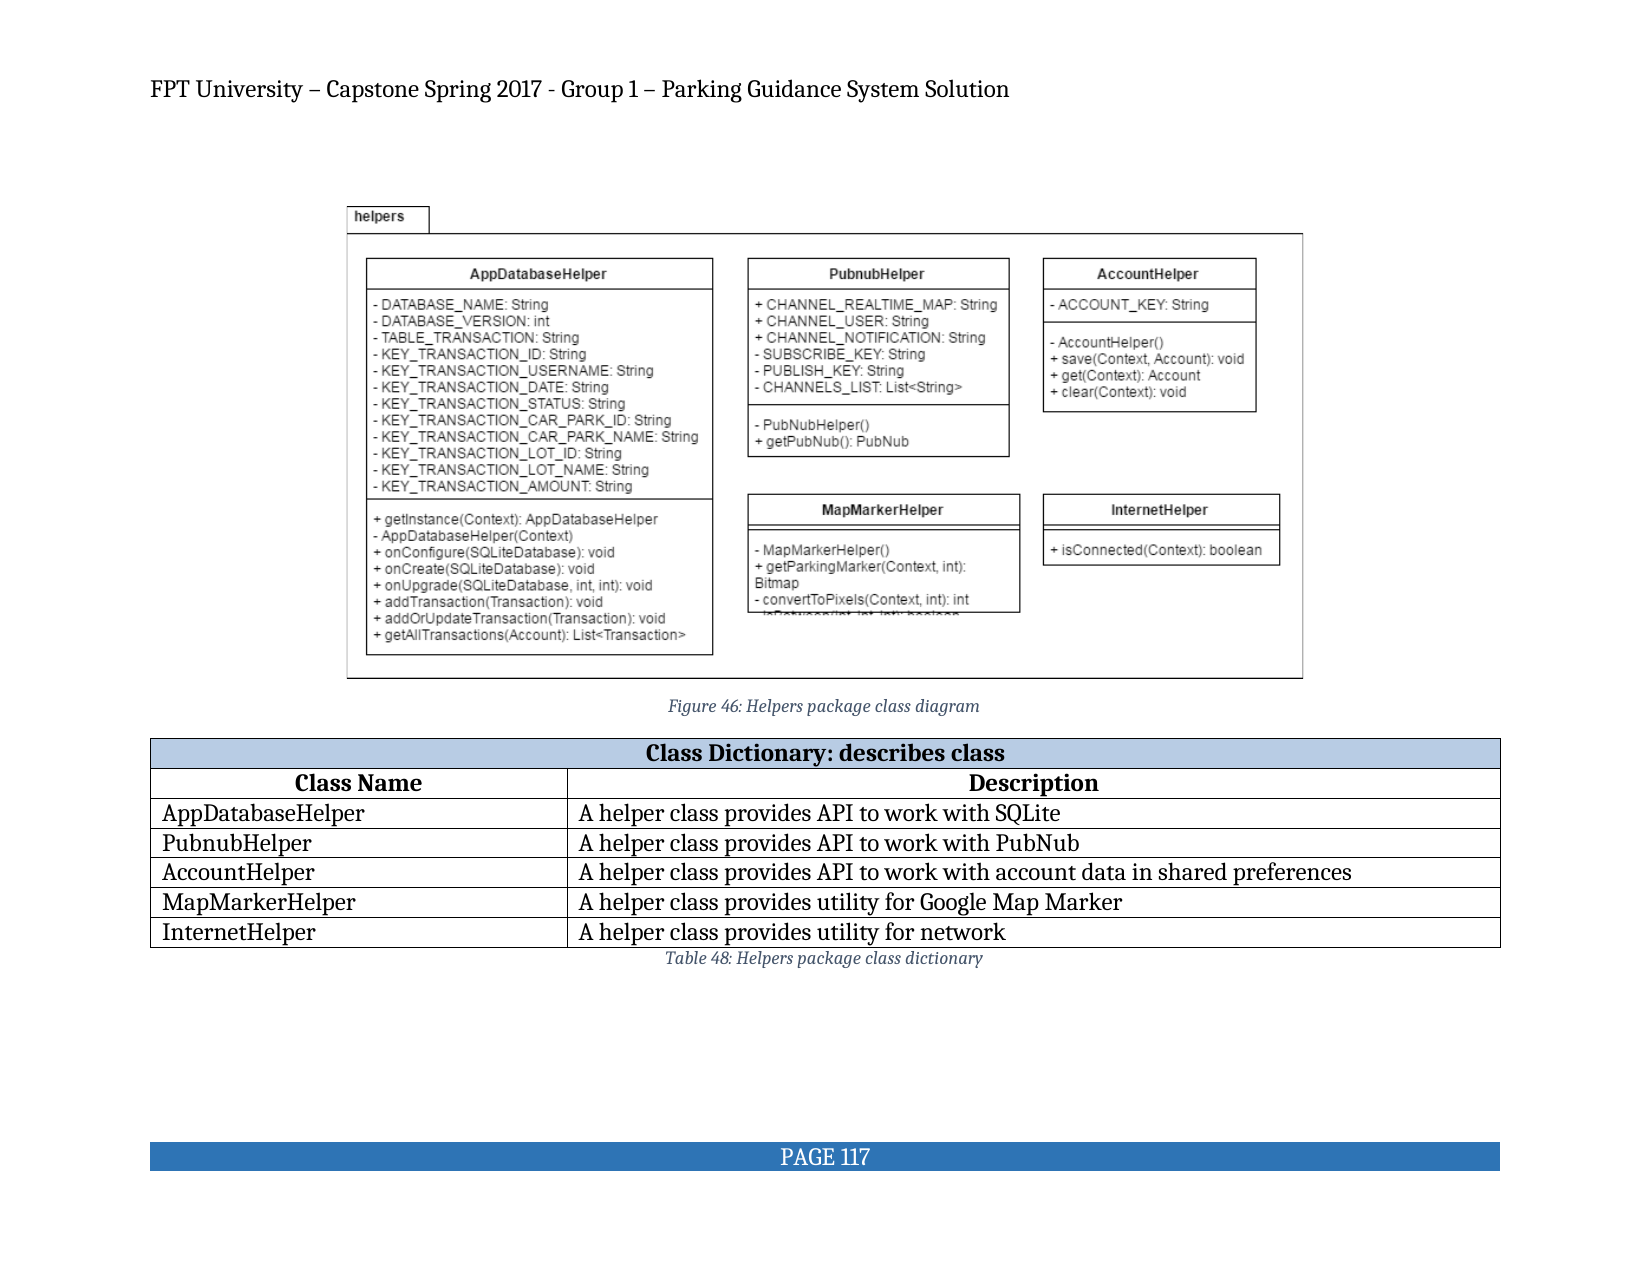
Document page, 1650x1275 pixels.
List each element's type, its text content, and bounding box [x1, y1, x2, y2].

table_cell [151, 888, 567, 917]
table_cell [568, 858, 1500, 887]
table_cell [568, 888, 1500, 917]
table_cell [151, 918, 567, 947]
text Table 48: Helpers package class dictionary [150, 948, 1500, 969]
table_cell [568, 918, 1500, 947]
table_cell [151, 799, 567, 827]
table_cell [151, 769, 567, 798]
picture [346, 206, 1304, 679]
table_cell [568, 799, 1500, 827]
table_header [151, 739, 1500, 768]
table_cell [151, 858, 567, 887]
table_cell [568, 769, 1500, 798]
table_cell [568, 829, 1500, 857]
text Figure 46: Helpers package class diagram [150, 696, 1500, 717]
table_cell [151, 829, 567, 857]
